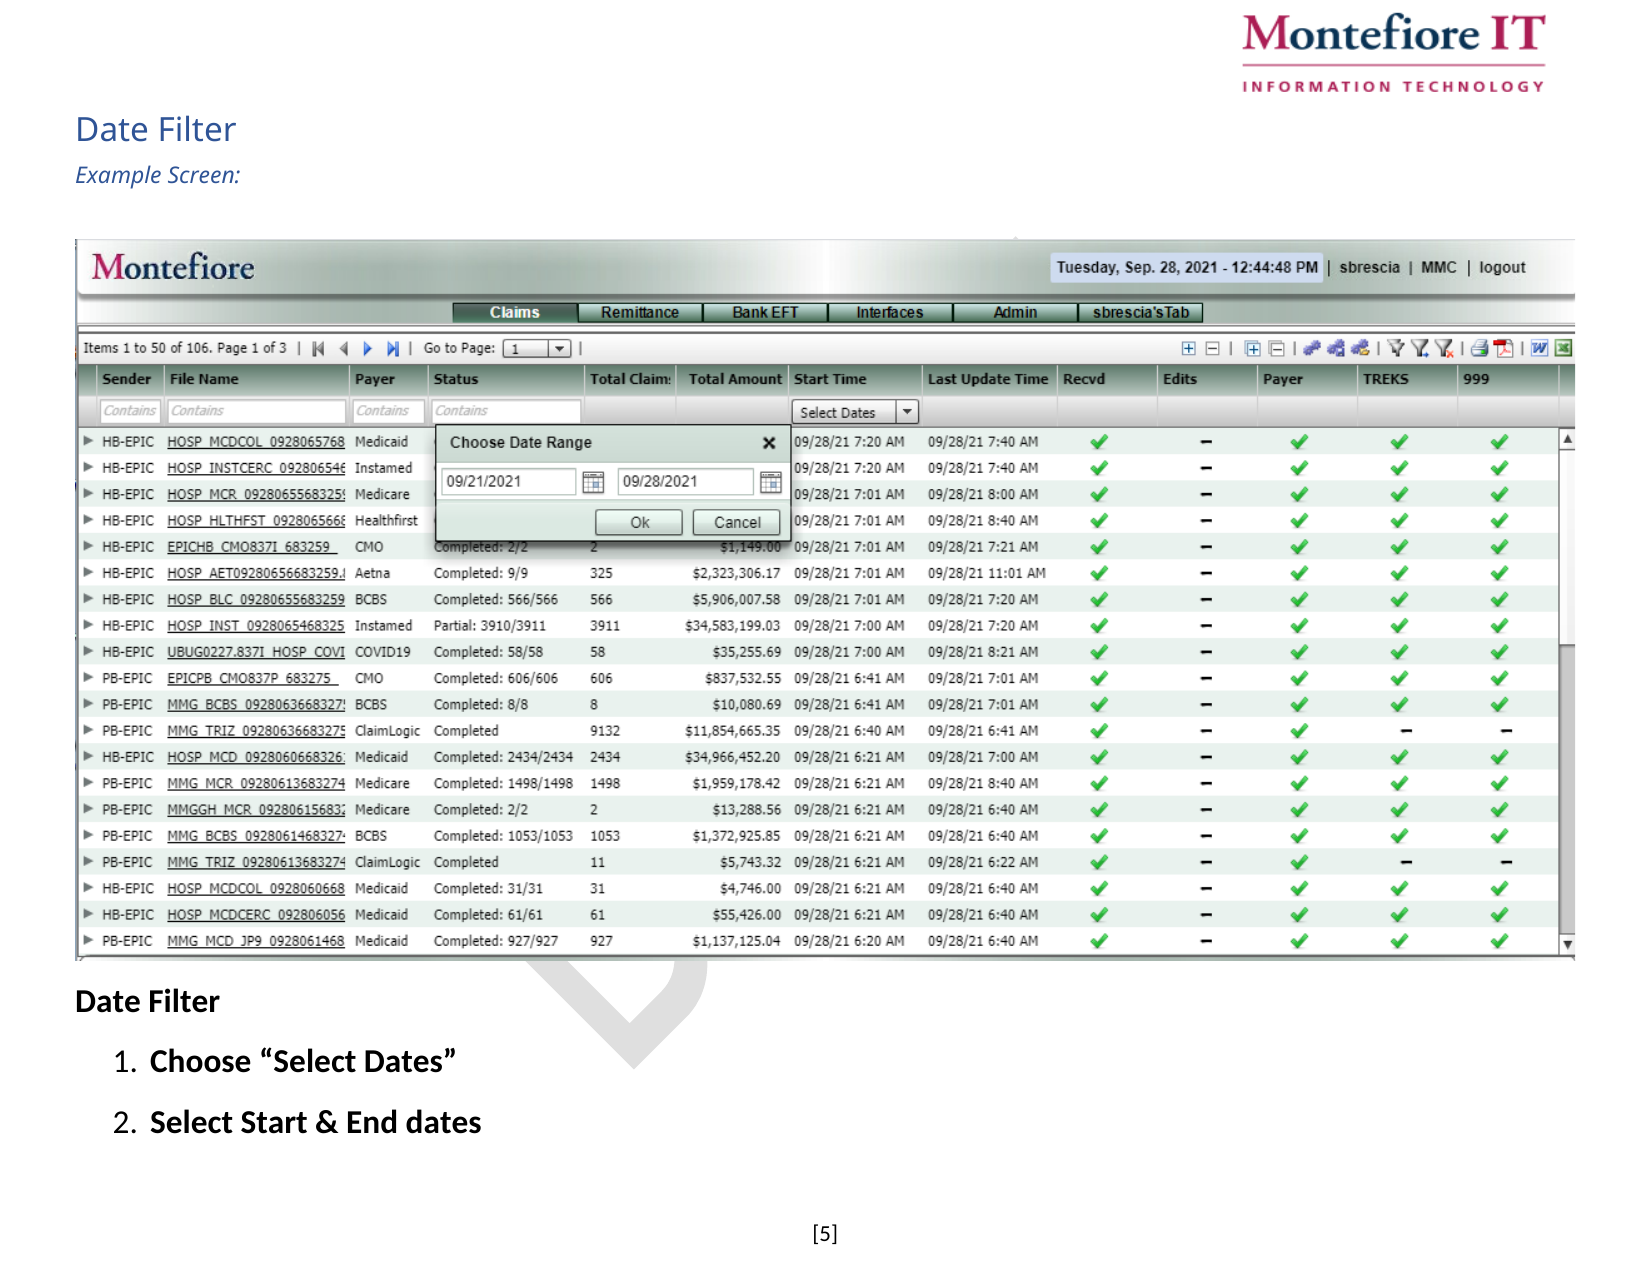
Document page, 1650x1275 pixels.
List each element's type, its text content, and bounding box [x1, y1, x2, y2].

subtitle Example Screen: [75, 159, 1575, 190]
list Choose “Select Dates” [112, 1040, 1575, 1081]
picture [75, 239, 1575, 961]
subtitle Date Filter [75, 106, 1575, 151]
list Select Start & End dates [112, 1101, 1575, 1142]
text Date Filter [75, 980, 1575, 1020]
picture [1214, 0, 1575, 106]
